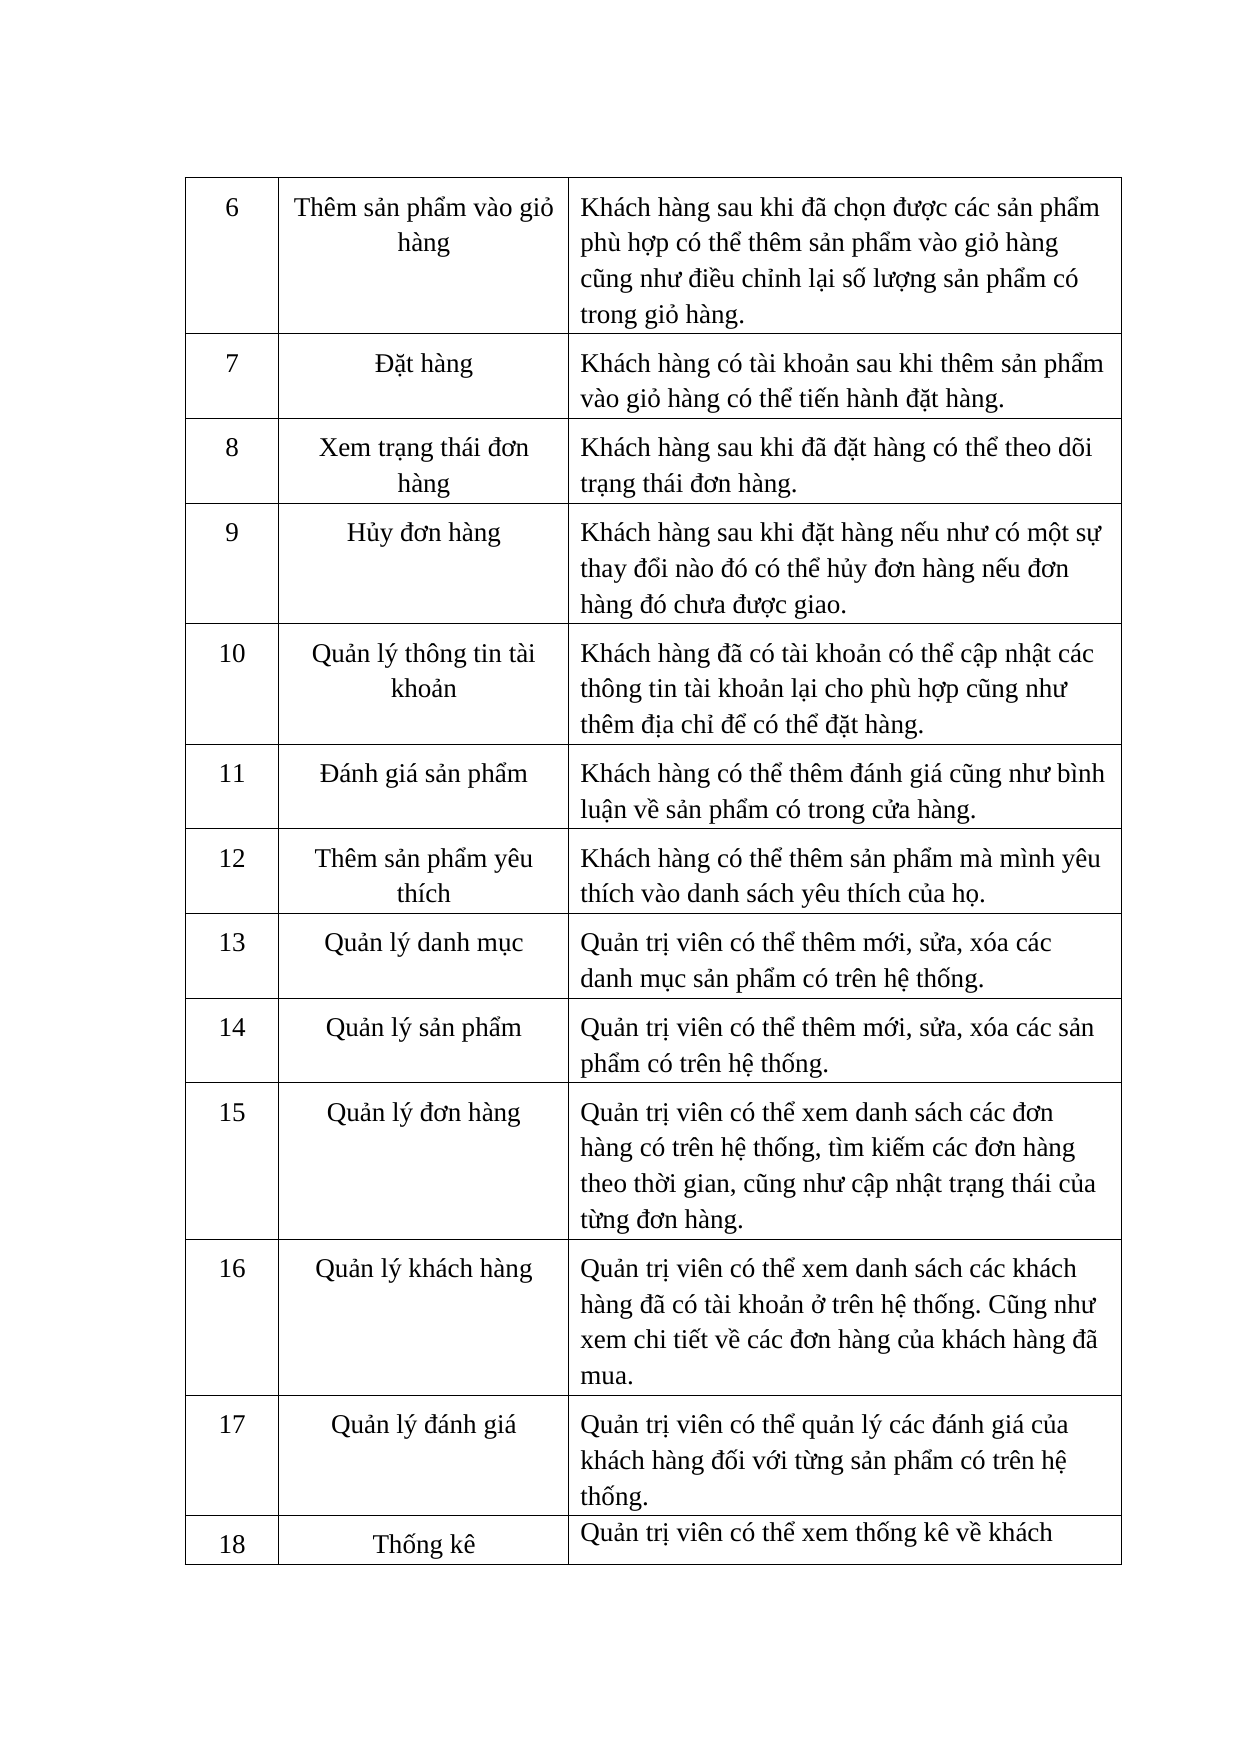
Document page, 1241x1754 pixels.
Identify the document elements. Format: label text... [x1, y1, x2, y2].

table_cell Quản trị viên có thể quản lý các đánh giá của khách hàng đối với từng sản phẩm có trên hệ thống. [569, 1396, 1121, 1515]
table_cell 13 [186, 914, 278, 998]
table_cell Đặt hàng [279, 334, 568, 418]
table_cell Quản lý khách hàng [279, 1240, 568, 1394]
table_cell Khách hàng có tài khoản sau khi thêm sản phẩm vào giỏ hàng có thể tiến hành đặt hàng. [569, 334, 1121, 418]
table_cell Khách hàng có thể thêm đánh giá cũng như bình luận về sản phẩm có trong cửa hàng. [569, 745, 1121, 828]
table_cell Khách hàng có thể thêm sản phẩm mà mình yêu thích vào danh sách yêu thích của họ. [569, 829, 1121, 913]
table_cell Quản trị viên có thể thêm mới, sửa, xóa các sản phẩm có trên hệ thống. [569, 999, 1121, 1082]
table_cell Khách hàng đã có tài khoản có thể cập nhật các thông tin tài khoản lại cho phù hợp cũng như thêm địa chỉ để có thể đặt hàng. [569, 624, 1121, 743]
table_cell Thêm sản phẩm yêu thích [279, 829, 568, 913]
table_cell 8 [186, 419, 278, 503]
table_cell Khách hàng sau khi đặt hàng nếu như có một sự thay đổi nào đó có thể hủy đơn hàng nếu đơn hàng đó chưa được giao. [569, 504, 1121, 623]
table_cell Khách hàng sau khi đã đặt hàng có thể theo dõi trạng thái đơn hàng. [569, 419, 1121, 503]
table_cell Khách hàng sau khi đã chọn được các sản phẩm phù hợp có thể thêm sản phẩm vào giỏ hàng cũng như điều chỉnh lại số lượng sản phẩm có trong giỏ hàng. [569, 178, 1121, 333]
table_cell 12 [186, 829, 278, 913]
table_cell Xem trạng thái đơn hàng [279, 419, 568, 503]
table_cell Quản trị viên có thể thêm mới, sửa, xóa các danh mục sản phẩm có trên hệ thống. [569, 914, 1121, 998]
table_cell 10 [186, 624, 278, 743]
table_cell 11 [186, 745, 278, 828]
table_cell Đánh giá sản phẩm [279, 745, 568, 828]
table_cell Thêm sản phẩm vào giỏ hàng [279, 178, 568, 333]
table_cell 6 [186, 178, 278, 333]
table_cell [569, 1516, 1121, 1564]
table_cell Thống kê [279, 1516, 568, 1564]
table_cell Quản lý sản phẩm [279, 999, 568, 1082]
table_cell Quản lý đánh giá [279, 1396, 568, 1515]
table_cell 18 [186, 1516, 278, 1564]
table_cell Quản lý đơn hàng [279, 1083, 568, 1238]
table_cell Quản trị viên có thể xem danh sách các khách hàng đã có tài khoản ở trên hệ thống. Cũng như xem chi tiết về các đơn hàng của khách hàng đã mua. [569, 1240, 1121, 1394]
table_cell 7 [186, 334, 278, 418]
table_cell Quản lý thông tin tài khoản [279, 624, 568, 743]
table_cell 9 [186, 504, 278, 623]
table_cell 16 [186, 1240, 278, 1394]
table_cell 15 [186, 1083, 278, 1238]
table_cell Quản lý danh mục [279, 914, 568, 998]
table_cell 17 [186, 1396, 278, 1515]
table_cell 14 [186, 999, 278, 1082]
table_cell Quản trị viên có thể xem danh sách các đơn hàng có trên hệ thống, tìm kiếm các đơn hàng theo thời gian, cũng như cập nhật trạng thái của từng đơn hàng. [569, 1083, 1121, 1238]
table_cell Hủy đơn hàng [279, 504, 568, 623]
